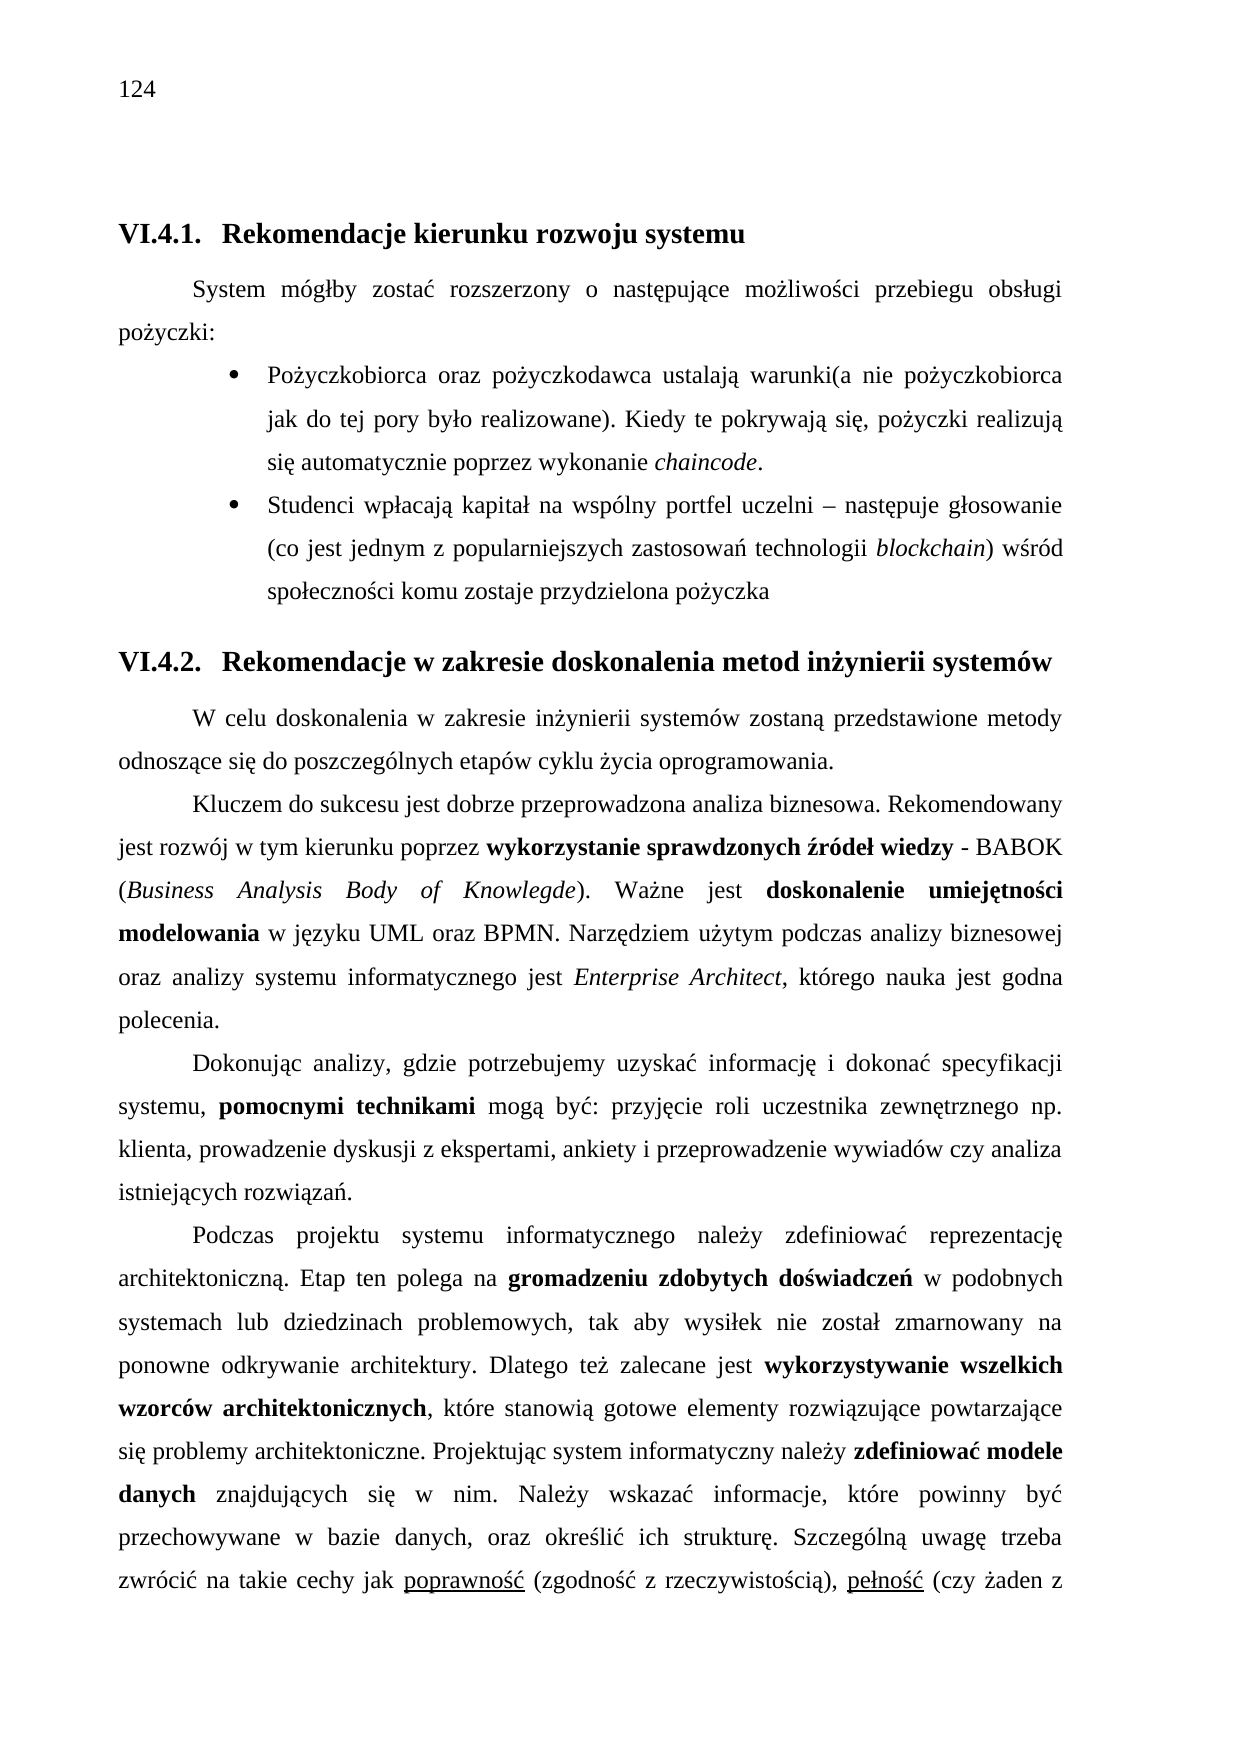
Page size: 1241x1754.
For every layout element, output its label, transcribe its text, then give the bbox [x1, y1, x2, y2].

text W celu doskonalenia w zakresie inżynierii systemów zostaną przedstawione metody odnoszące się do poszczególnych etapów cyklu życia oprogramowania. [118, 703, 1063, 775]
subtitle Rekomendacje w zakresie doskonalenia metod inżynierii systemów [118, 644, 1063, 678]
text System mógłby zostać rozszerzony o następujące możliwości przebiegu obsługi pożyczki: [118, 274, 1063, 346]
text Dokonując analizy, gdzie potrzebujemy uzyskać informację i dokonać specyfikacji systemu, pomocnymi technikami mogą być: przyjęcie roli uczestnika zewnętrznego np. klienta, prowadzenie dyskusji z ekspertami, ankiety i przeprowadzenie wywiadów czy analiza istniejących rozwiązań. [118, 1048, 1063, 1206]
text Kluczem do sukcesu jest dobrze przeprowadzona analiza biznesowa. Rekomendowany jest rozwój w tym kierunku poprzez wykorzystanie sprawdzonych źródeł wiedzy - BABOK (Business Analysis Body of Knowlegde). Ważne jest doskonalenie umiejętności modelowania w języku UML oraz BPMN. Narzędziem użytym podczas analizy biznesowej oraz analizy systemu informatycznego jest Enterprise Architect, którego nauka jest godna polecenia. [118, 789, 1063, 1033]
list Pożyczkobiorca oraz pożyczkodawca ustalają warunki(a nie pożyczkobiorca jak do tej pory było realizowane). Kiedy te pokrywają się, pożyczki realizują się automatycznie poprzez wykonanie chaincode. [229, 361, 1063, 476]
subtitle Rekomendacje kierunku rozwoju systemu [118, 216, 1063, 249]
list Studenci wpłacają kapitał na wspólny portfel uczelni – następuje głosowanie (co jest jednym z popularniejszych zastosowań technologii blockchain) wśród społeczności komu zostaje przydzielona pożyczka [229, 490, 1063, 605]
